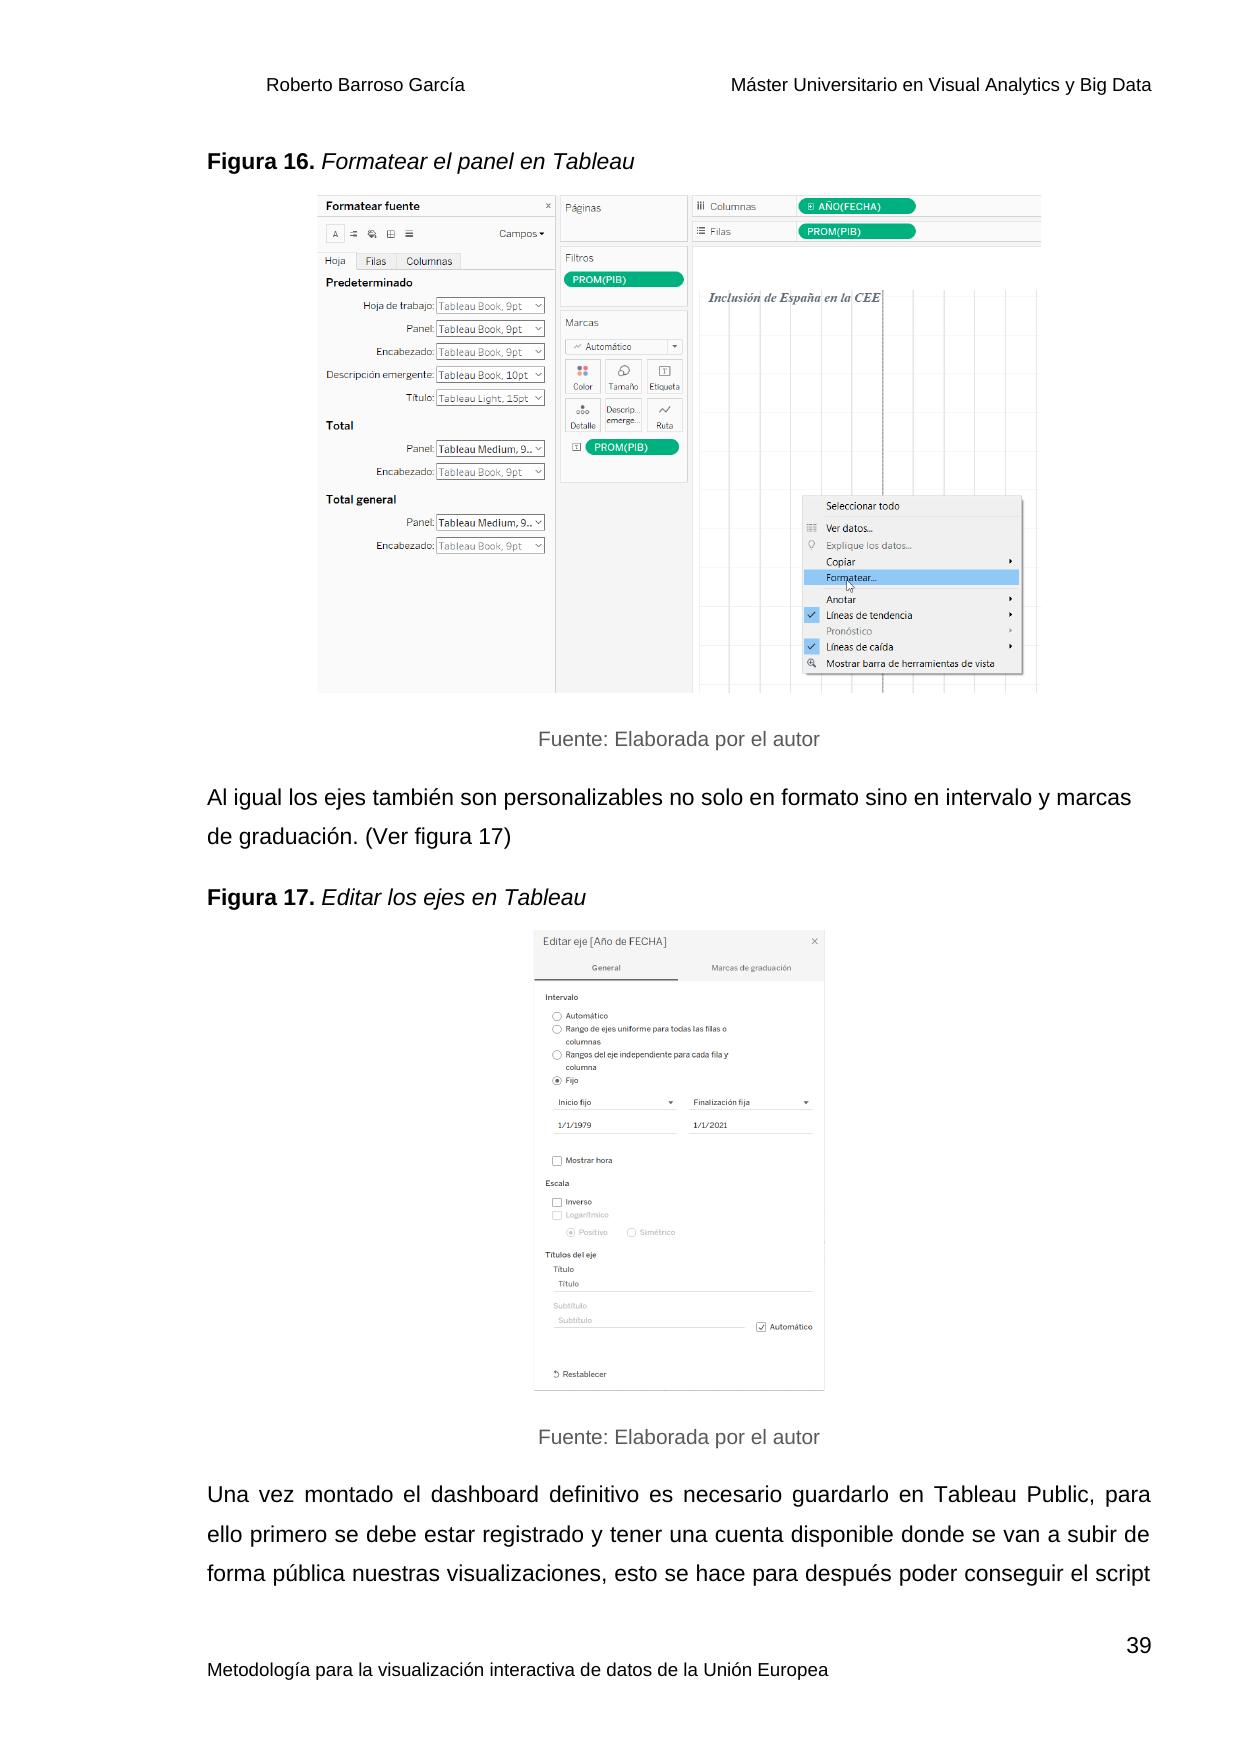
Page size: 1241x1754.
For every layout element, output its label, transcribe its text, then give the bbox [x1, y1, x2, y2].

text Fuente: Elaborada por el autor [207, 1424, 1152, 1448]
text Al igual los ejes también son personalizables no solo en formato sino en intervalo y marcas de graduación. (Ver figura 17) [207, 784, 1152, 849]
picture [317, 195, 1042, 693]
text Figura 16. Formatear el panel en Tableau [207, 148, 1152, 174]
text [207, 1481, 1152, 1587]
text Fuente: Elaborada por el autor [207, 727, 1152, 751]
picture [533, 930, 825, 1391]
text Figura 17. Editar los ejes en Tableau [207, 883, 1152, 910]
